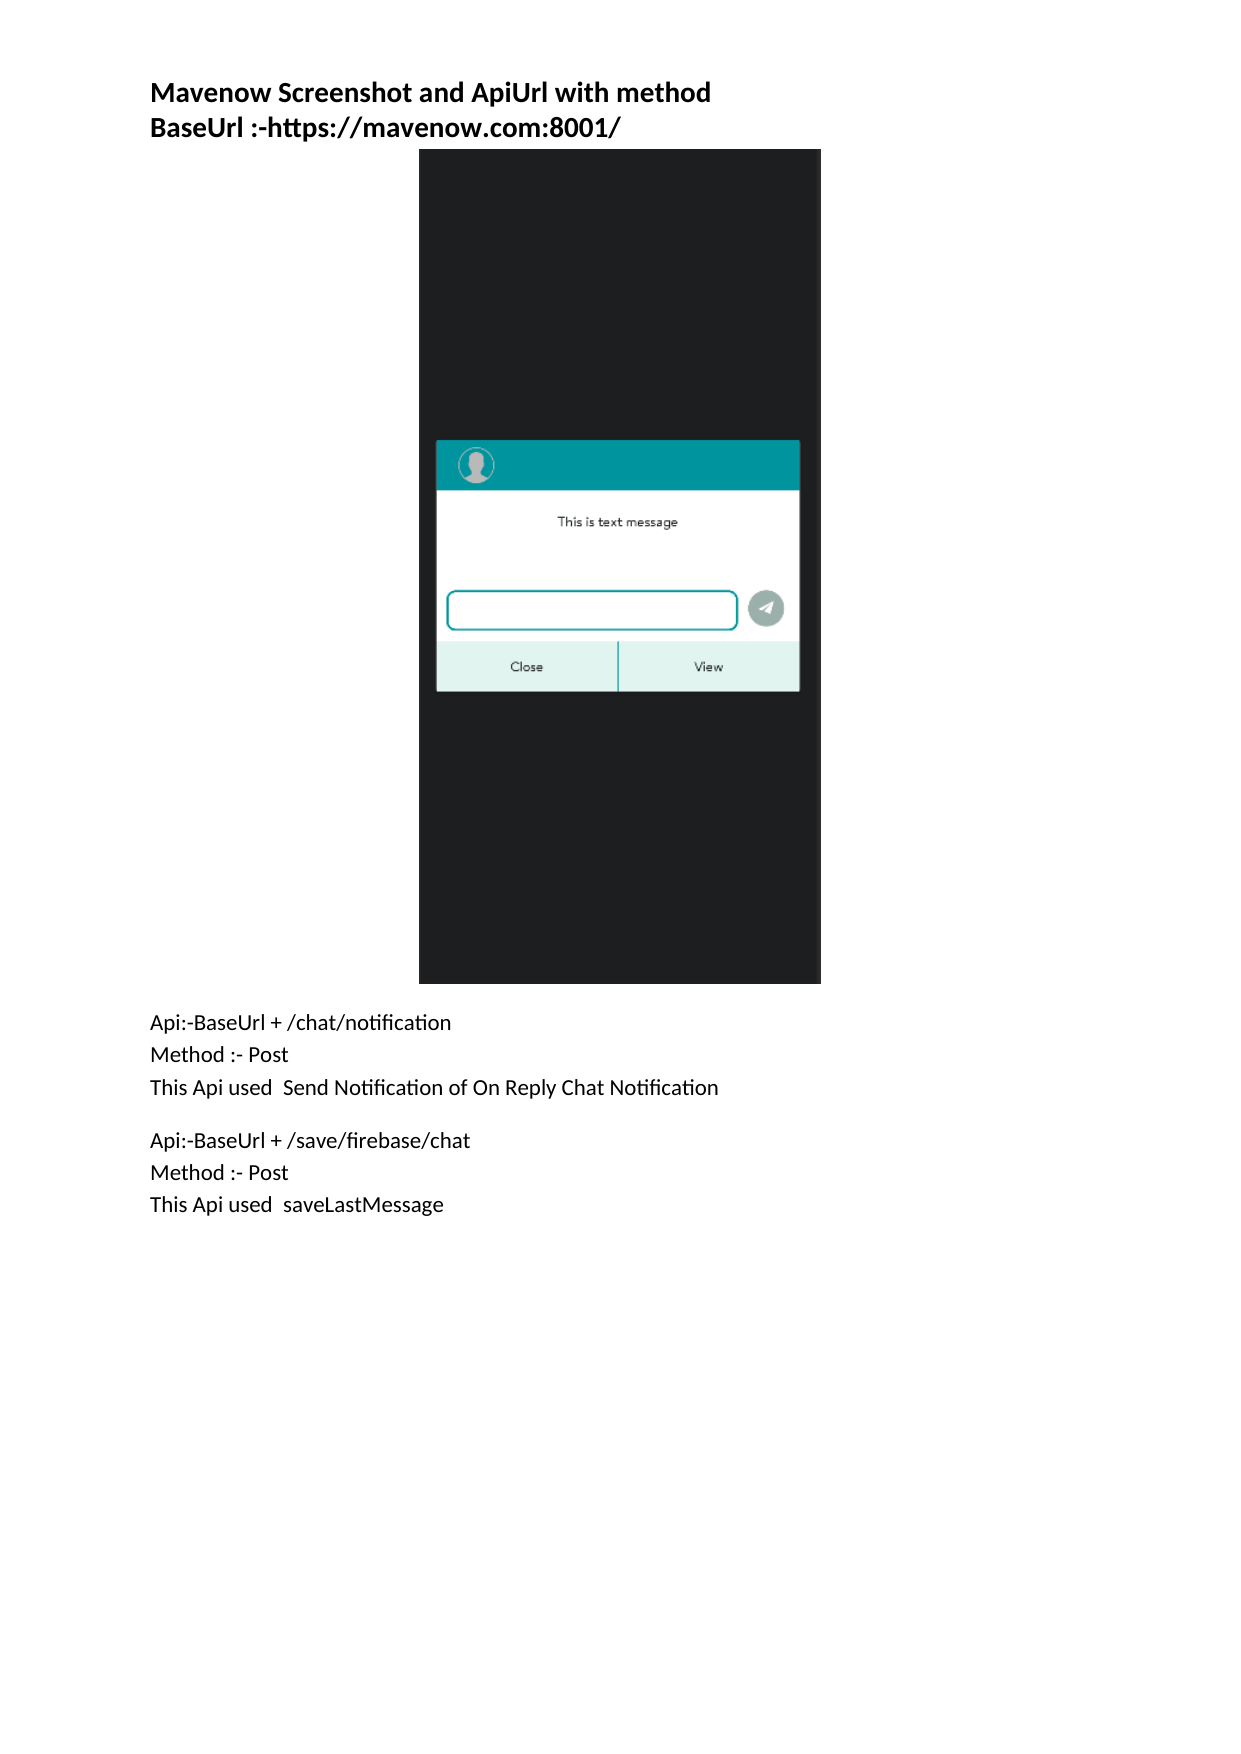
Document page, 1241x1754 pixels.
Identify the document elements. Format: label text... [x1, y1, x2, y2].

text Api:-BaseUrl + /chat/notification Method :- Post This Api used Send Notification of On Reply Chat Notification [150, 1008, 1090, 1101]
text Api:-BaseUrl + /save/firebase/chat Method :- Post This Api used saveLastMessage [150, 1126, 1090, 1218]
picture [419, 149, 821, 984]
